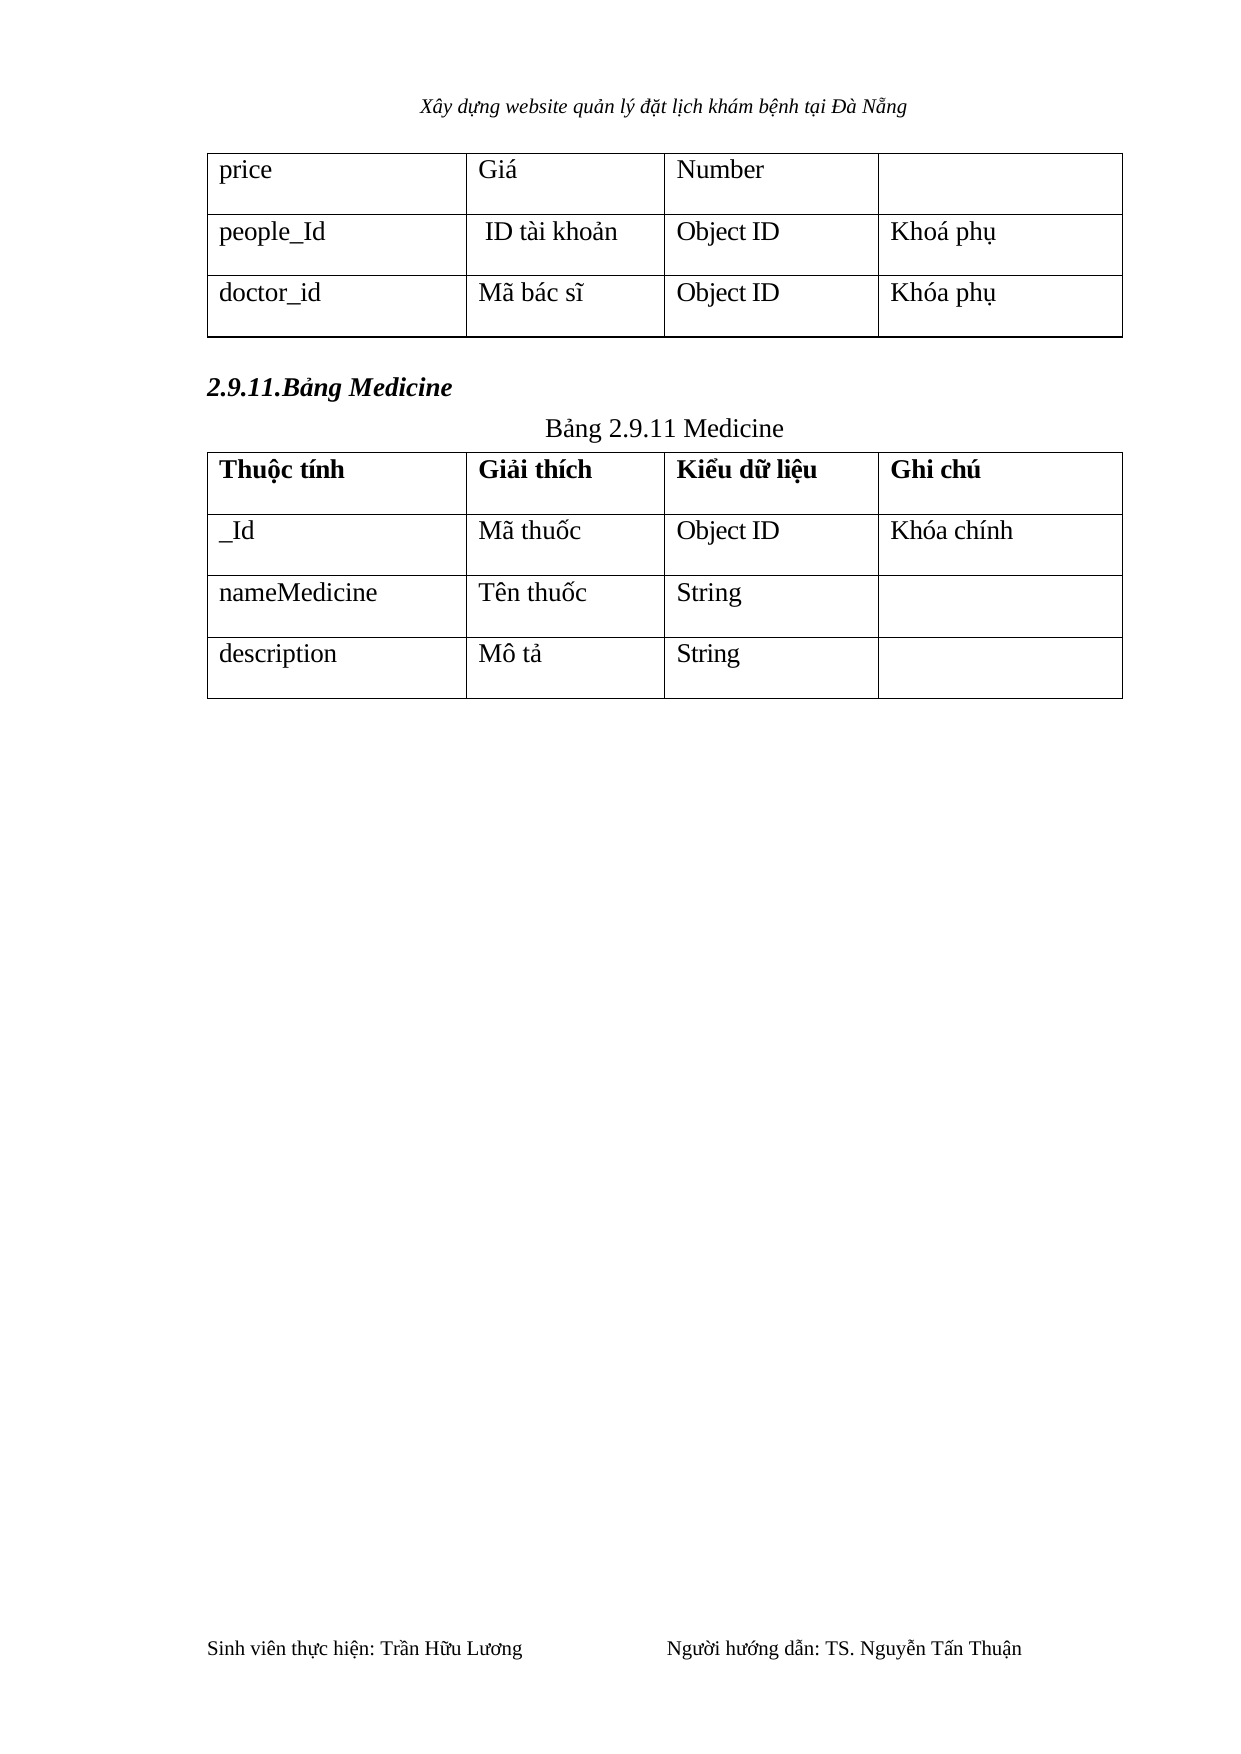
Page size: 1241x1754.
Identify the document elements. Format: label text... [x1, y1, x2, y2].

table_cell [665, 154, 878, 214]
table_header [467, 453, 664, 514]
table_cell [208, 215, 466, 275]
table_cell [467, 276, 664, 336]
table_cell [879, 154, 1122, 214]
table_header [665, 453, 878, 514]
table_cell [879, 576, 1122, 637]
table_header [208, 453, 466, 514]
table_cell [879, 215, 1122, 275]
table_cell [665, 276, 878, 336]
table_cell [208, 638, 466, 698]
list Bảng Medicine [207, 371, 1122, 403]
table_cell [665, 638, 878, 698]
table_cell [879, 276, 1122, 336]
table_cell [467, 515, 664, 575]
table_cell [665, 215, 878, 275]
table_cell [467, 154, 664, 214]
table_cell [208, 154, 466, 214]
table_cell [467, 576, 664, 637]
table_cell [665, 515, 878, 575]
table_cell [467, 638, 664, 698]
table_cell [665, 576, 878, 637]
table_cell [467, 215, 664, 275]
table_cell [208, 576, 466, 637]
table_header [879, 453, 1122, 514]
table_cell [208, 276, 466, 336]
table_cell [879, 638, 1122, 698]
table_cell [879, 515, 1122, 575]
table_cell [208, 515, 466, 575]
text Bảng 2.9.11 Medicine [207, 412, 1122, 443]
